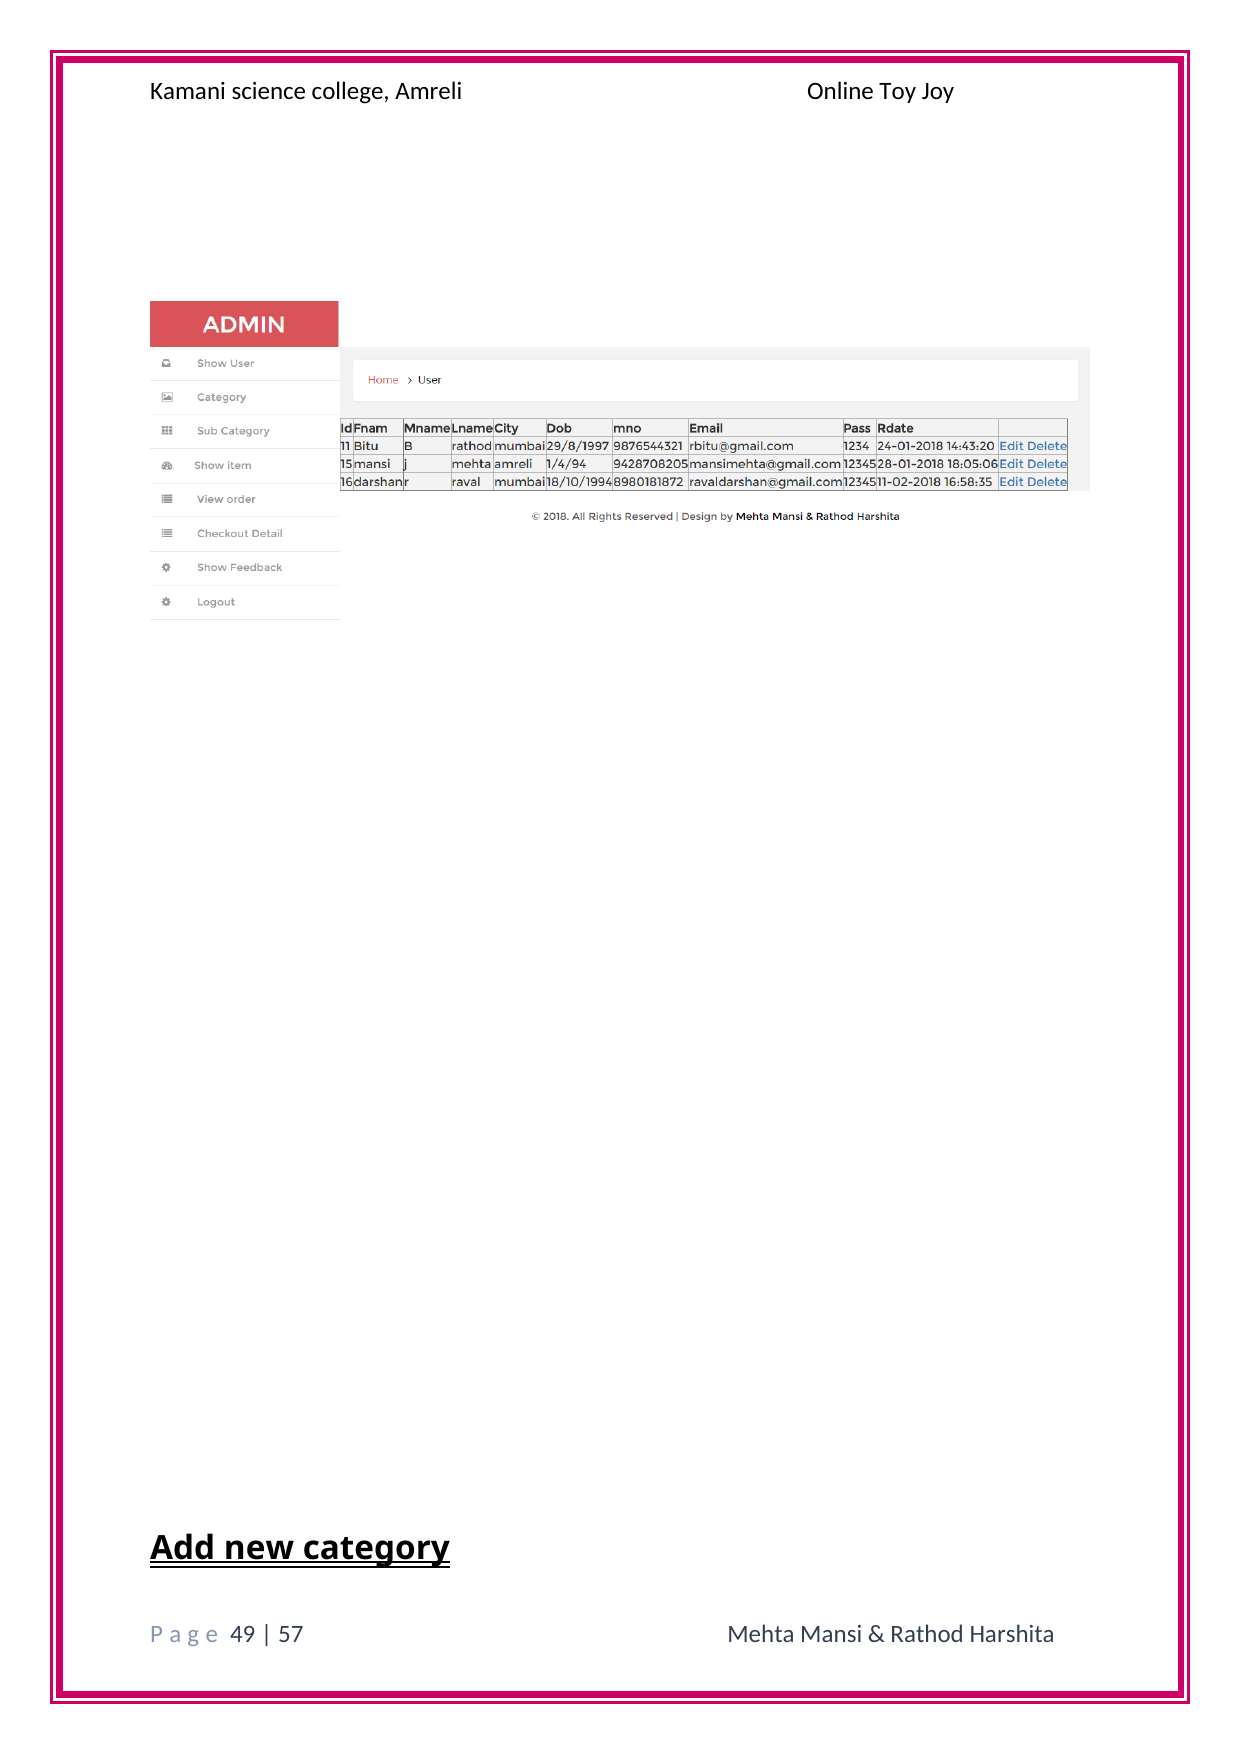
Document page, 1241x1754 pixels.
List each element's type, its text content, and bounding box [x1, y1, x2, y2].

picture [150, 301, 1091, 730]
text Add new category [150, 1523, 1090, 1569]
